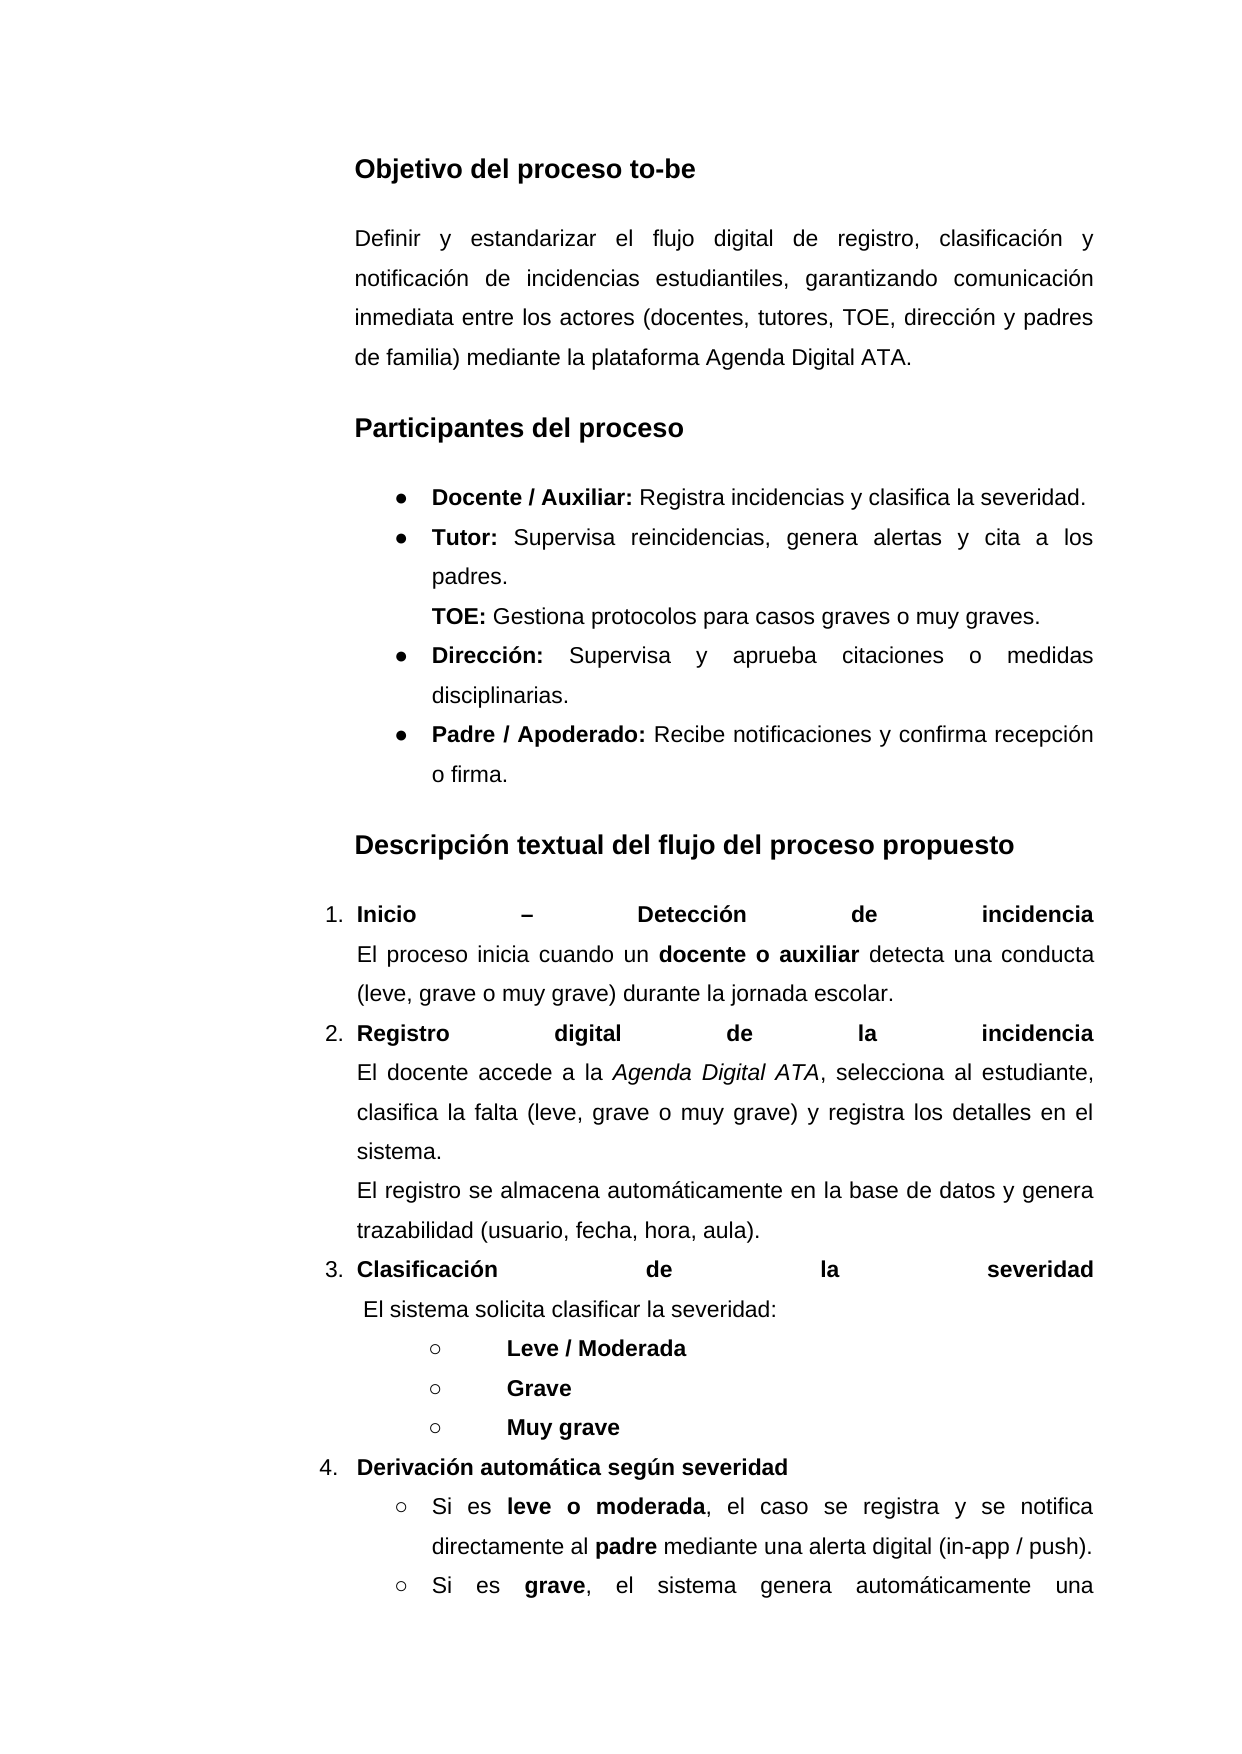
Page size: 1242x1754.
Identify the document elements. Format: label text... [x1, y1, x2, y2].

list Derivación automática según severidad [319, 1454, 1094, 1480]
list Leve / Moderada [428, 1335, 1094, 1362]
subtitle Participantes del proceso [354, 412, 1094, 443]
list Clasificación de la severidad El sistema solicita clasificar la severidad: [325, 1256, 1094, 1322]
list Dirección: Supervisa y aprueba citaciones o medidas disciplinarias. [394, 642, 1094, 708]
text Definir y estandarizar el flujo digital de registro, clasificación y notificación de incidencias estudiantiles, garantizando comunicación inmediata entre los actores (docentes, tutores, TOE, dirección y padres de familia) mediante la plataforma Agenda Digital ATA. [354, 225, 1094, 370]
list Muy grave [428, 1414, 1094, 1441]
subtitle Descripción textual del flujo del proceso propuesto [354, 829, 1094, 860]
subtitle Objetivo del proceso to-be [354, 153, 1094, 184]
list Inicio – Detección de incidencia El proceso inicia cuando un docente o auxiliar detecta una conducta (leve, grave o muy grave) durante la jornada escolar. [325, 901, 1094, 1006]
list Registro digital de la incidencia El docente accede a la Agenda Digital ATA, selecciona al estudiante, clasifica la falta (leve, grave o muy grave) y registra los detalles en el sistema. El registro se almacena automáticamente en la base de datos y genera trazabilidad (usuario, fecha, hora, aula). [325, 1019, 1094, 1243]
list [394, 1572, 1094, 1598]
list Docente / Auxiliar: Registra incidencias y clasifica la severidad. [394, 484, 1094, 511]
list Si es leve o moderada, el caso se registra y se notifica directamente al padre mediante una alerta digital (in-app / push). [394, 1493, 1094, 1559]
list Grave [428, 1375, 1094, 1401]
list Tutor: Supervisa reincidencias, genera alertas y cita a los padres. TOE: Gestiona protocolos para casos graves o muy graves. [394, 524, 1094, 629]
list Padre / Apoderado: Recibe notificaciones y confirma recepción o firma. [394, 721, 1094, 787]
